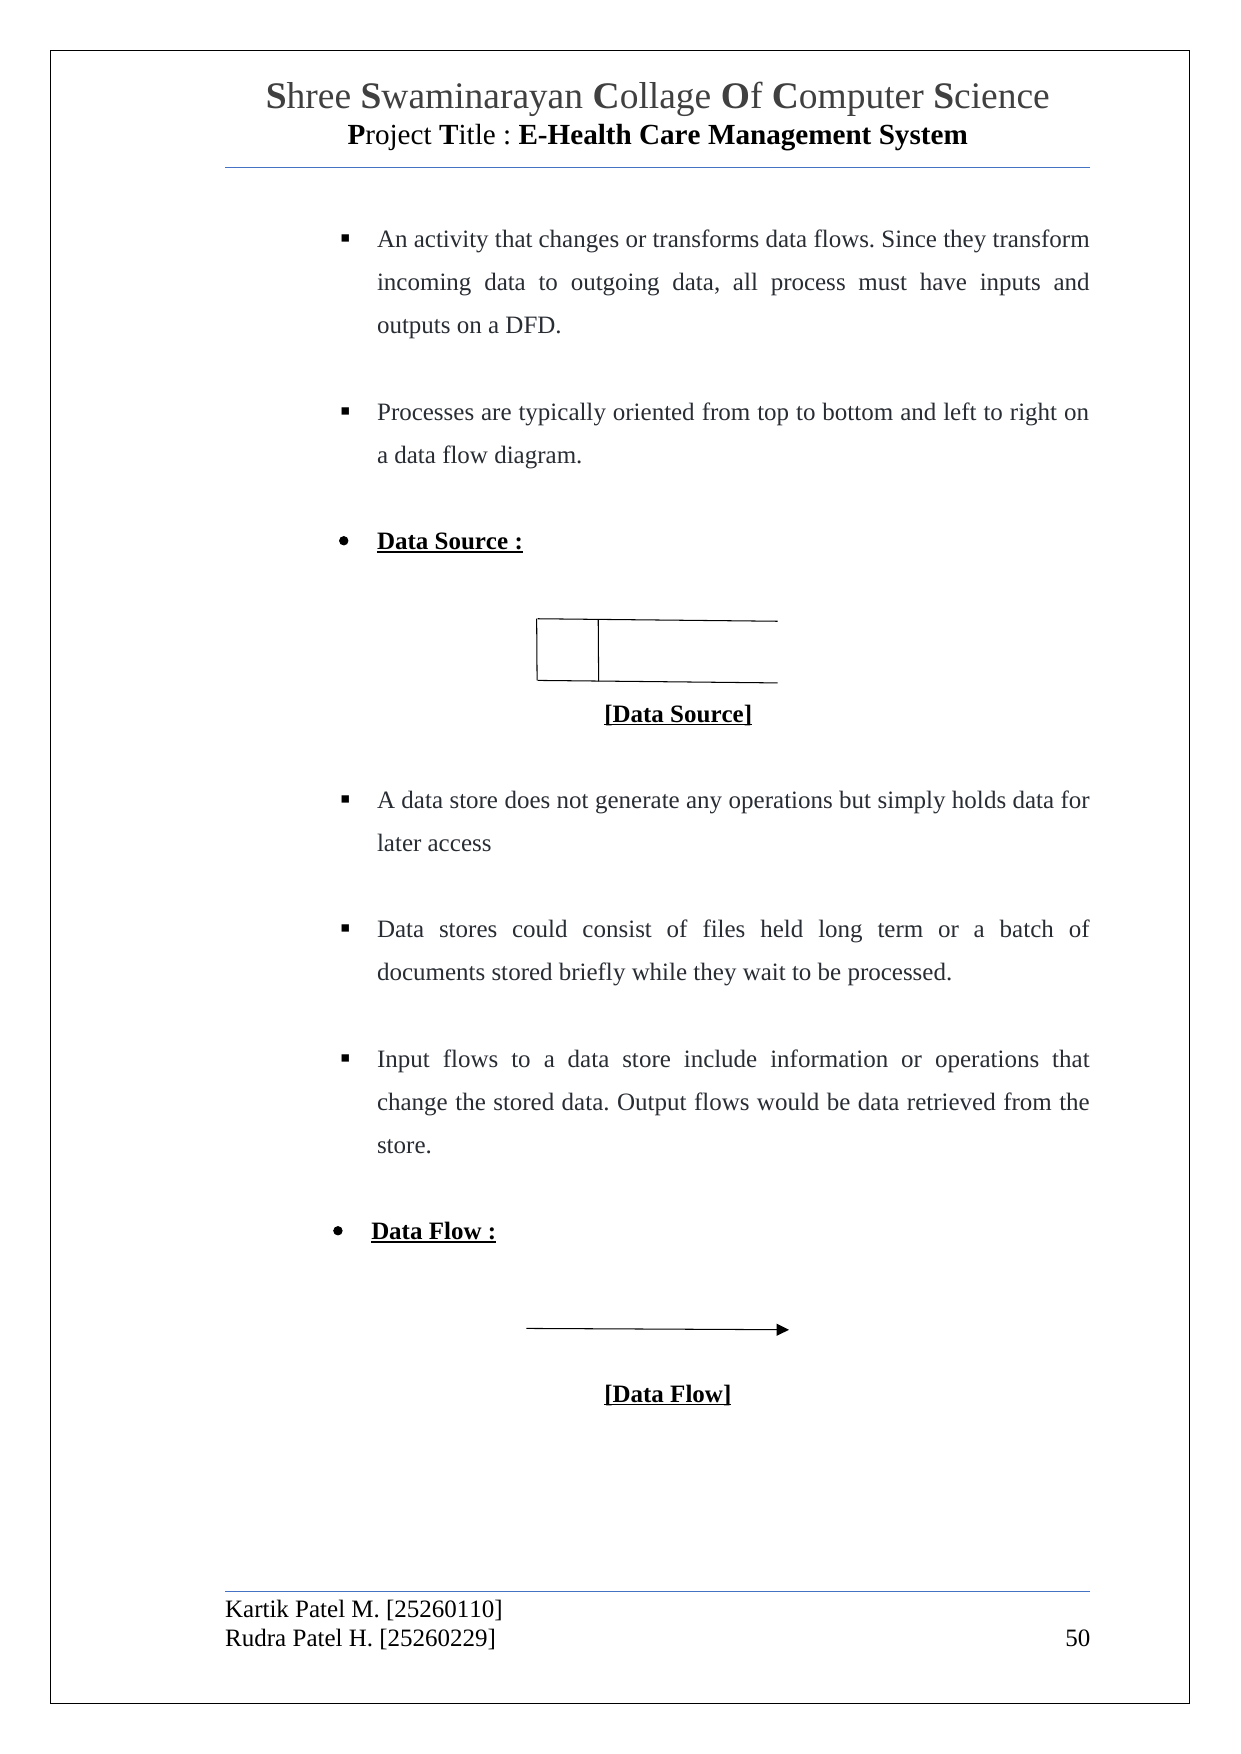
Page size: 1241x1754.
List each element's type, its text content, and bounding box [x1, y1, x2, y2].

list Data Source : [339, 526, 1090, 555]
list Data Flow : [333, 1216, 1090, 1245]
list Data stores could consist of files held long term or a batch of documents stored briefly while they wait to be processed. [339, 914, 1090, 986]
list Processes are typically oriented from top to bottom and left to right on a data flow diagram. [339, 397, 1090, 469]
list [Data Flow] [604, 1379, 1090, 1408]
list An activity that changes or transforms data flows. Since they transform incoming data to outgoing data, all process must have inputs and outputs on a DFD. [339, 224, 1090, 339]
list [Data Source] [602, 699, 1090, 727]
list A data store does not generate any operations but simply holds data for later access [339, 785, 1090, 857]
list Input flows to a data store include information or operations that change the stored data. Output flows would be data retrieved from the store. [339, 1044, 1090, 1159]
